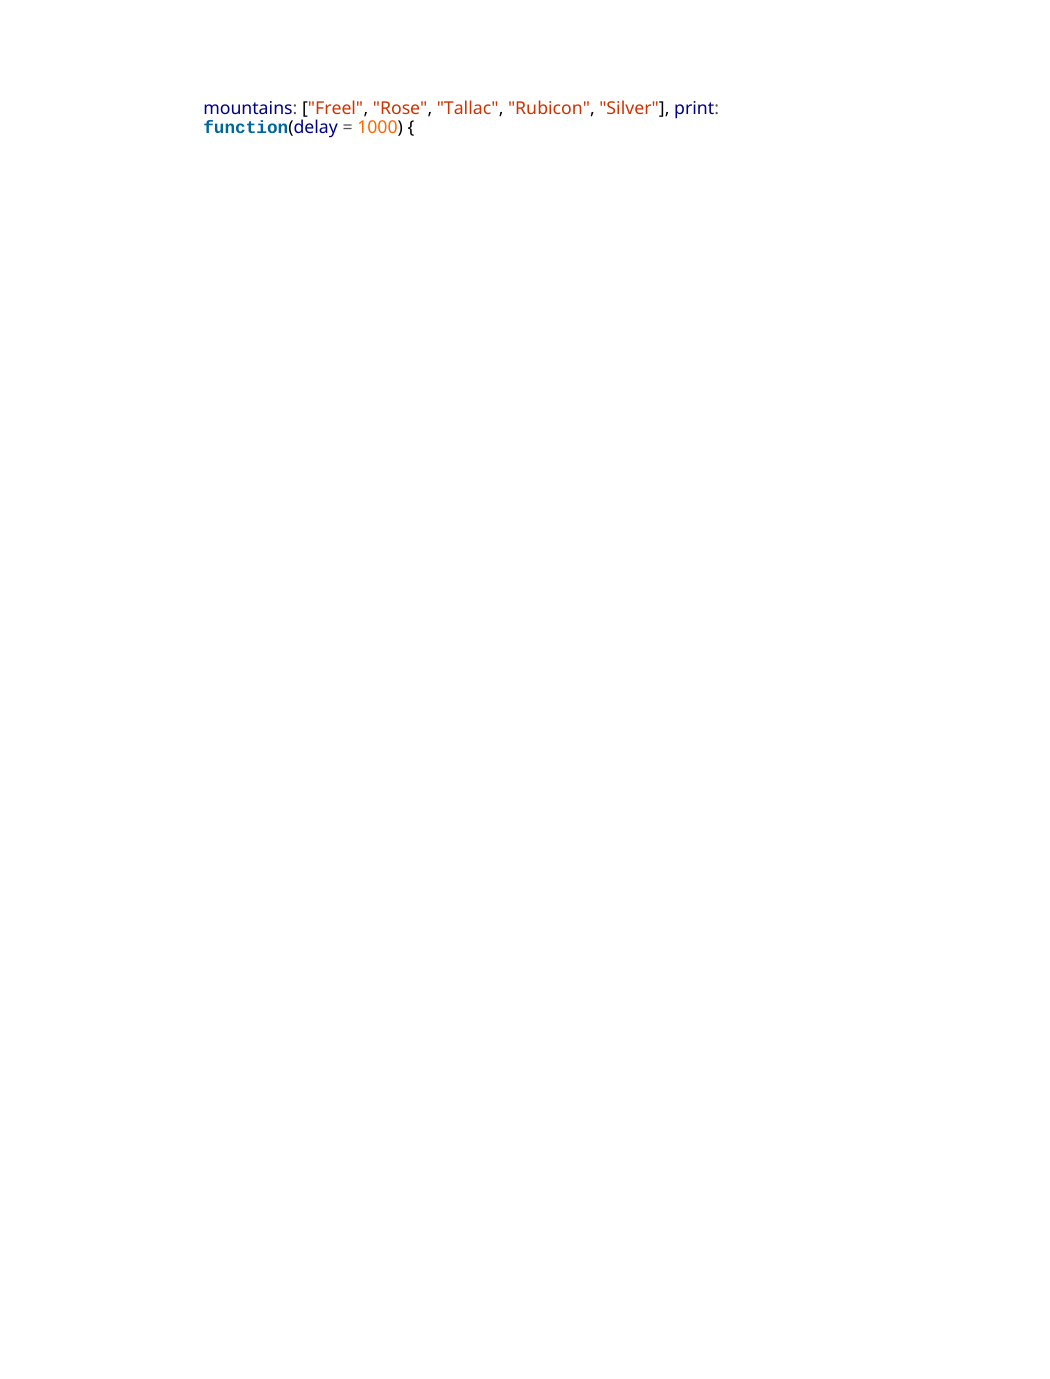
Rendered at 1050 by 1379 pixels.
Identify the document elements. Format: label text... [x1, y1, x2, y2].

text mountains: ["Freel", "Rose", "Tallac", "Rubicon", "Silver"], print: function(delay = 1000) { [203, 98, 736, 139]
